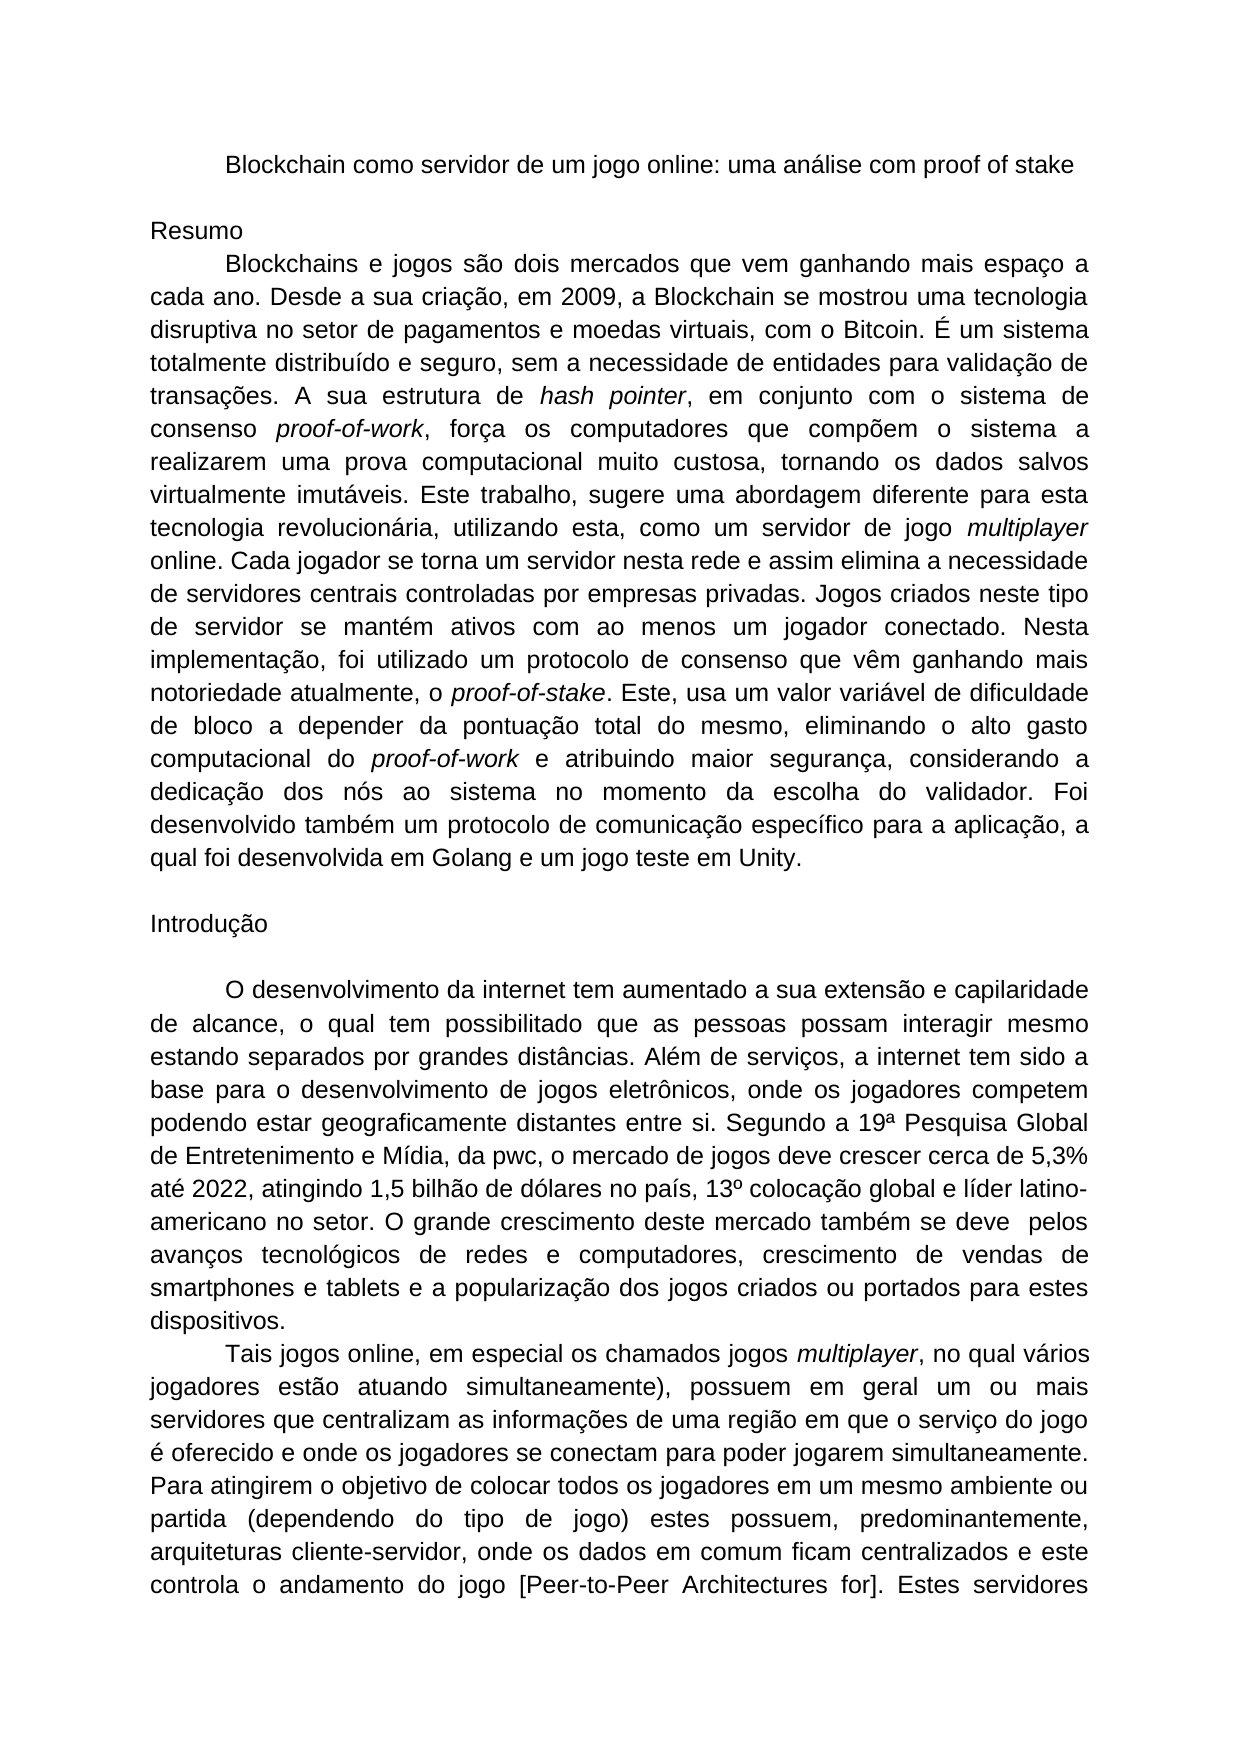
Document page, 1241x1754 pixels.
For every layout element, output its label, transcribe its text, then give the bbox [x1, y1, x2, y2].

text Resumo [150, 216, 1090, 245]
text Blockchains e jogos são dois mercados que vem ganhando mais espaço a cada ano. Desde a sua criação, em 2009, a Blockchain se mostrou uma tecnologia disruptiva no setor de pagamentos e moedas virtuais, com o Bitcoin. É um sistema totalmente distribuído e seguro, sem a necessidade de entidades para validação de transações. A sua estrutura de hash pointer, em conjunto com o sistema de consenso proof-of-work, força os computadores que compõem o sistema a realizarem uma prova computacional muito custosa, tornando os dados salvos virtualmente imutáveis. Este trabalho, sugere uma abordagem diferente para esta tecnologia revolucionária, utilizando esta, como um servidor de jogo multiplayer online. Cada jogador se torna um servidor nesta rede e assim elimina a necessidade de servidores centrais controladas por empresas privadas. Jogos criados neste tipo de servidor se mantém ativos com ao menos um jogador conectado. Nesta implementação, foi utilizado um protocolo de consenso que vêm ganhando mais notoriedade atualmente, o proof-of-stake. Este, usa um valor variável de dificuldade de bloco a depender da pontuação total do mesmo, eliminando o alto gasto computacional do proof-of-work e atribuindo maior segurança, considerando a dedicação dos nós ao sistema no momento da escolha do validador. Foi desenvolvido também um protocolo de comunicação específico para a aplicação, a qual foi desenvolvida em Golang e um jogo teste em Unity. [150, 249, 1090, 872]
text Introdução [150, 909, 1090, 938]
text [150, 1339, 1090, 1599]
text O desenvolvimento da internet tem aumentado a sua extensão e capilaridade de alcance, o qual tem possibilitado que as pessoas possam interagir mesmo estando separados por grandes distâncias. Além de serviços, a internet tem sido a base para o desenvolvimento de jogos eletrônicos, onde os jogadores competem podendo estar geograficamente distantes entre si. Segundo a 19ª Pesquisa Global de Entretenimento e Mídia, da pwc, o mercado de jogos deve crescer cerca de 5,3% até 2022, atingindo 1,5 bilhão de dólares no país, 13º colocação global e líder latino-americano no setor. O grande crescimento deste mercado também se deve pelos avanços tecnológicos de redes e computadores, crescimento de vendas de smartphones e tablets e a popularização dos jogos criados ou portados para estes dispositivos. [150, 976, 1090, 1334]
text Blockchain como servidor de um jogo online: uma análise com proof of stake [150, 150, 1090, 179]
